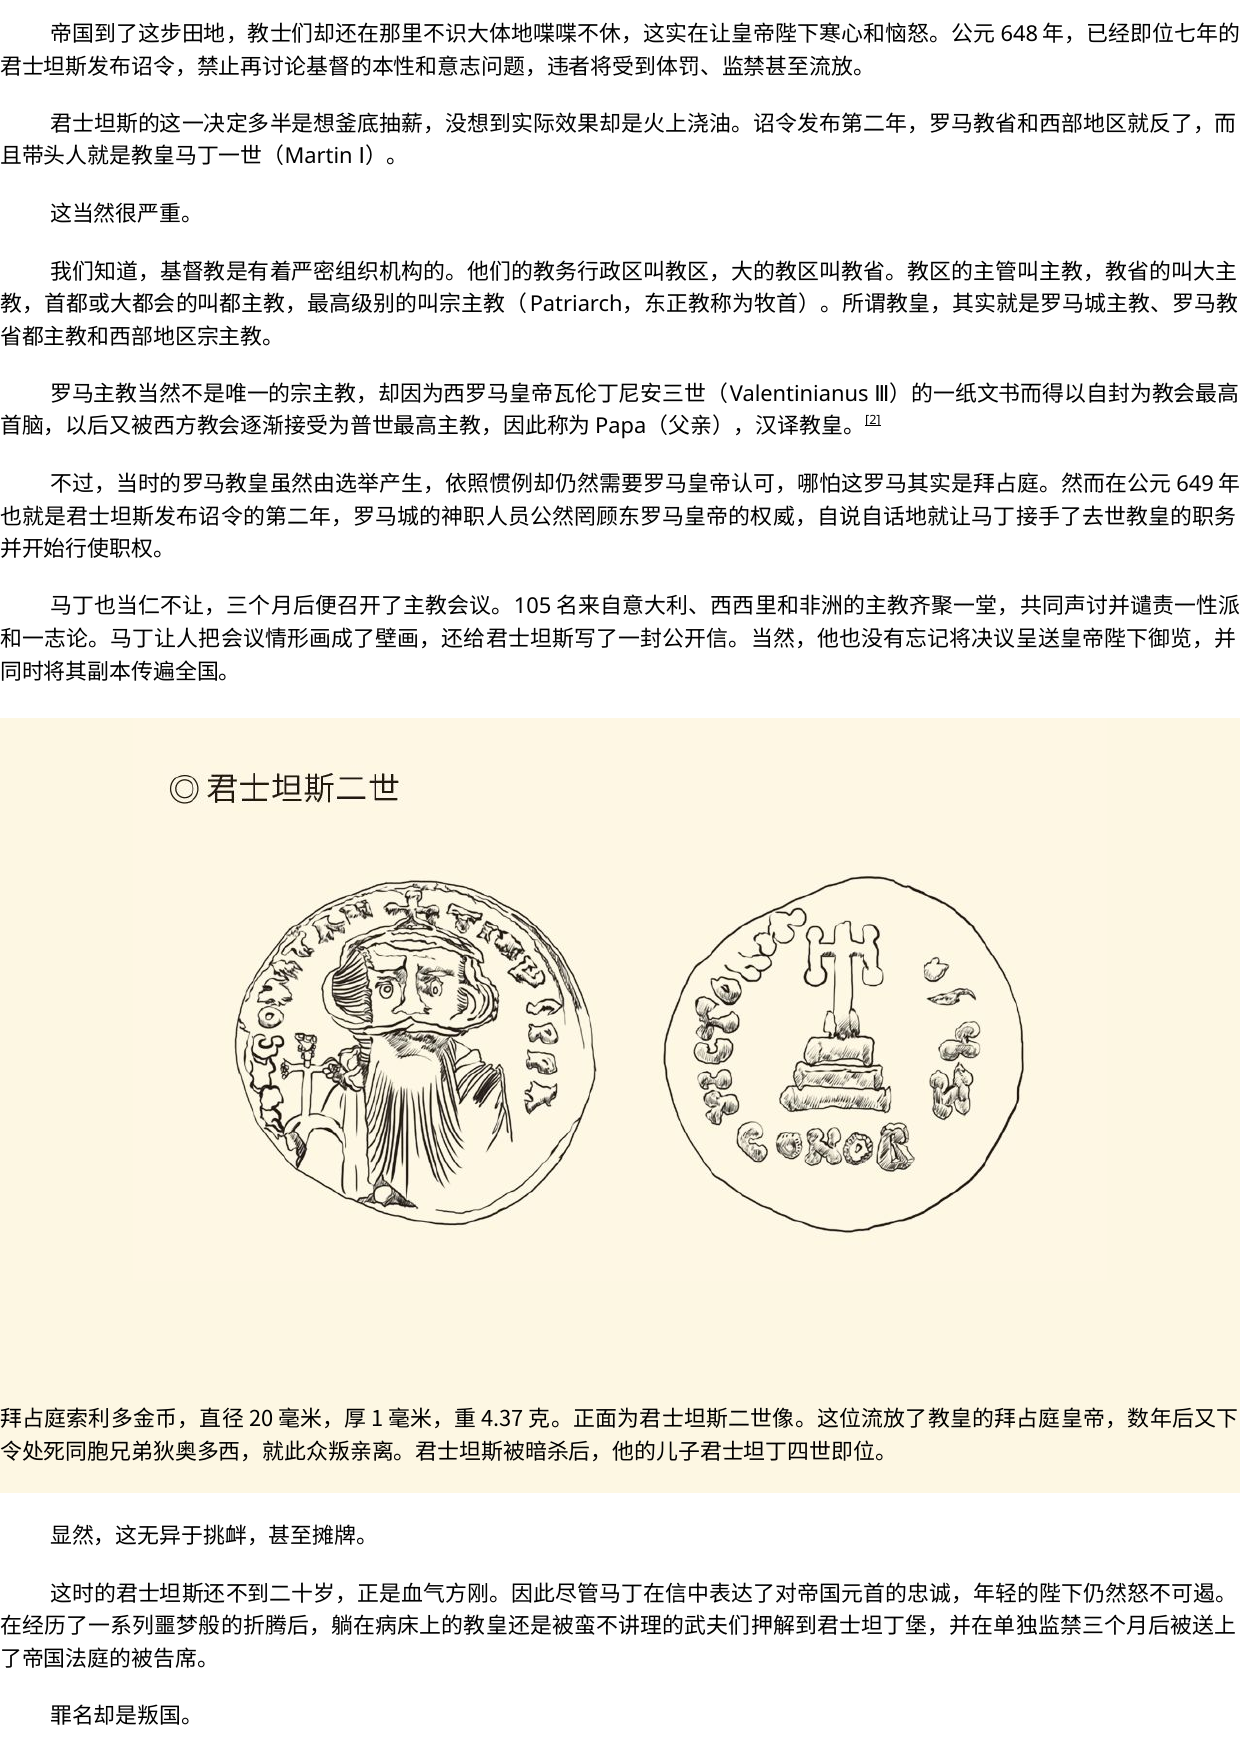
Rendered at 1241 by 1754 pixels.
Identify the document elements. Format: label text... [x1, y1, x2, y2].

text 罗马主教当然不是唯一的宗主教，却因为西罗马皇帝瓦伦丁尼安三世（Valentinianus Ⅲ）的一纸文书而得以自封为教会最高首脑，以后又被西方教会逐渐接受为普世最高主教，因此称为Papa（父亲），汉译教皇。[2] [0, 376, 1240, 441]
text 罪名却是叛国。 [0, 1698, 1240, 1730]
text 这当然很严重。 [0, 196, 1240, 228]
text 马丁也当仁不让，三个月后便召开了主教会议。105名来自意大利、西西里和非洲的主教齐聚一堂，共同声讨并谴责一性派和一志论。马丁让人把会议情形画成了壁画，还给君士坦斯写了一封公开信。当然，他也没有忘记将决议呈送皇帝陛下御览，并同时将其副本传遍全国。 [0, 588, 1240, 686]
text 不过，当时的罗马教皇虽然由选举产生，依照惯例却仍然需要罗马皇帝认可，哪怕这罗马其实是拜占庭。然而在公元649年，也就是君士坦斯发布诏令的第二年，罗马城的神职人员公然罔顾东罗马皇帝的权威，自说自话地就让马丁接手了去世教皇的职务，并开始行使职权。 [0, 466, 1240, 563]
text 这时的君士坦斯还不到二十岁，正是血气方刚。因此尽管马丁在信中表达了对帝国元首的忠诚，年轻的陛下仍然怒不可遏。在经历了一系列噩梦般的折腾后，躺在病床上的教皇还是被蛮不讲理的武夫们押解到君士坦丁堡，并在单独监禁三个月后被送上了帝国法庭的被告席。 [0, 1575, 1240, 1673]
text 君士坦斯的这一决定多半是想釜底抽薪，没想到实际效果却是火上浇油。诏令发布第二年，罗马教省和西部地区就反了，而且带头人就是教皇马丁一世（Martin Ⅰ）。 [0, 106, 1240, 171]
text 我们知道，基督教是有着严密组织机构的。他们的教务行政区叫教区，大的教区叫教省。教区的主管叫主教，教省的叫大主教，首都或大都会的叫都主教，最高级别的叫宗主教（Patriarch，东正教称为牧首）。所谓教皇，其实就是罗马城主教、罗马教省都主教和西部地区宗主教。 [0, 253, 1240, 351]
text 拜占庭索利多金币，直径20毫米，厚1毫米，重4.37克。正面为君士坦斯二世像。这位流放了教皇的拜占庭皇帝，数年后又下令处死同胞兄弟狄奥多西，就此众叛亲离。君士坦斯被暗杀后，他的儿子君士坦丁四世即位。 [0, 1401, 1240, 1493]
picture [132, 718, 1108, 1281]
text 显然，这无异于挑衅，甚至摊牌。 [0, 1518, 1240, 1550]
text 帝国到了这步田地，教士们却还在那里不识大体地喋喋不休，这实在让皇帝陛下寒心和恼怒。公元648年，已经即位七年的君士坦斯发布诏令，禁止再讨论基督的本性和意志问题，违者将受到体罚、监禁甚至流放。 [0, 16, 1240, 81]
